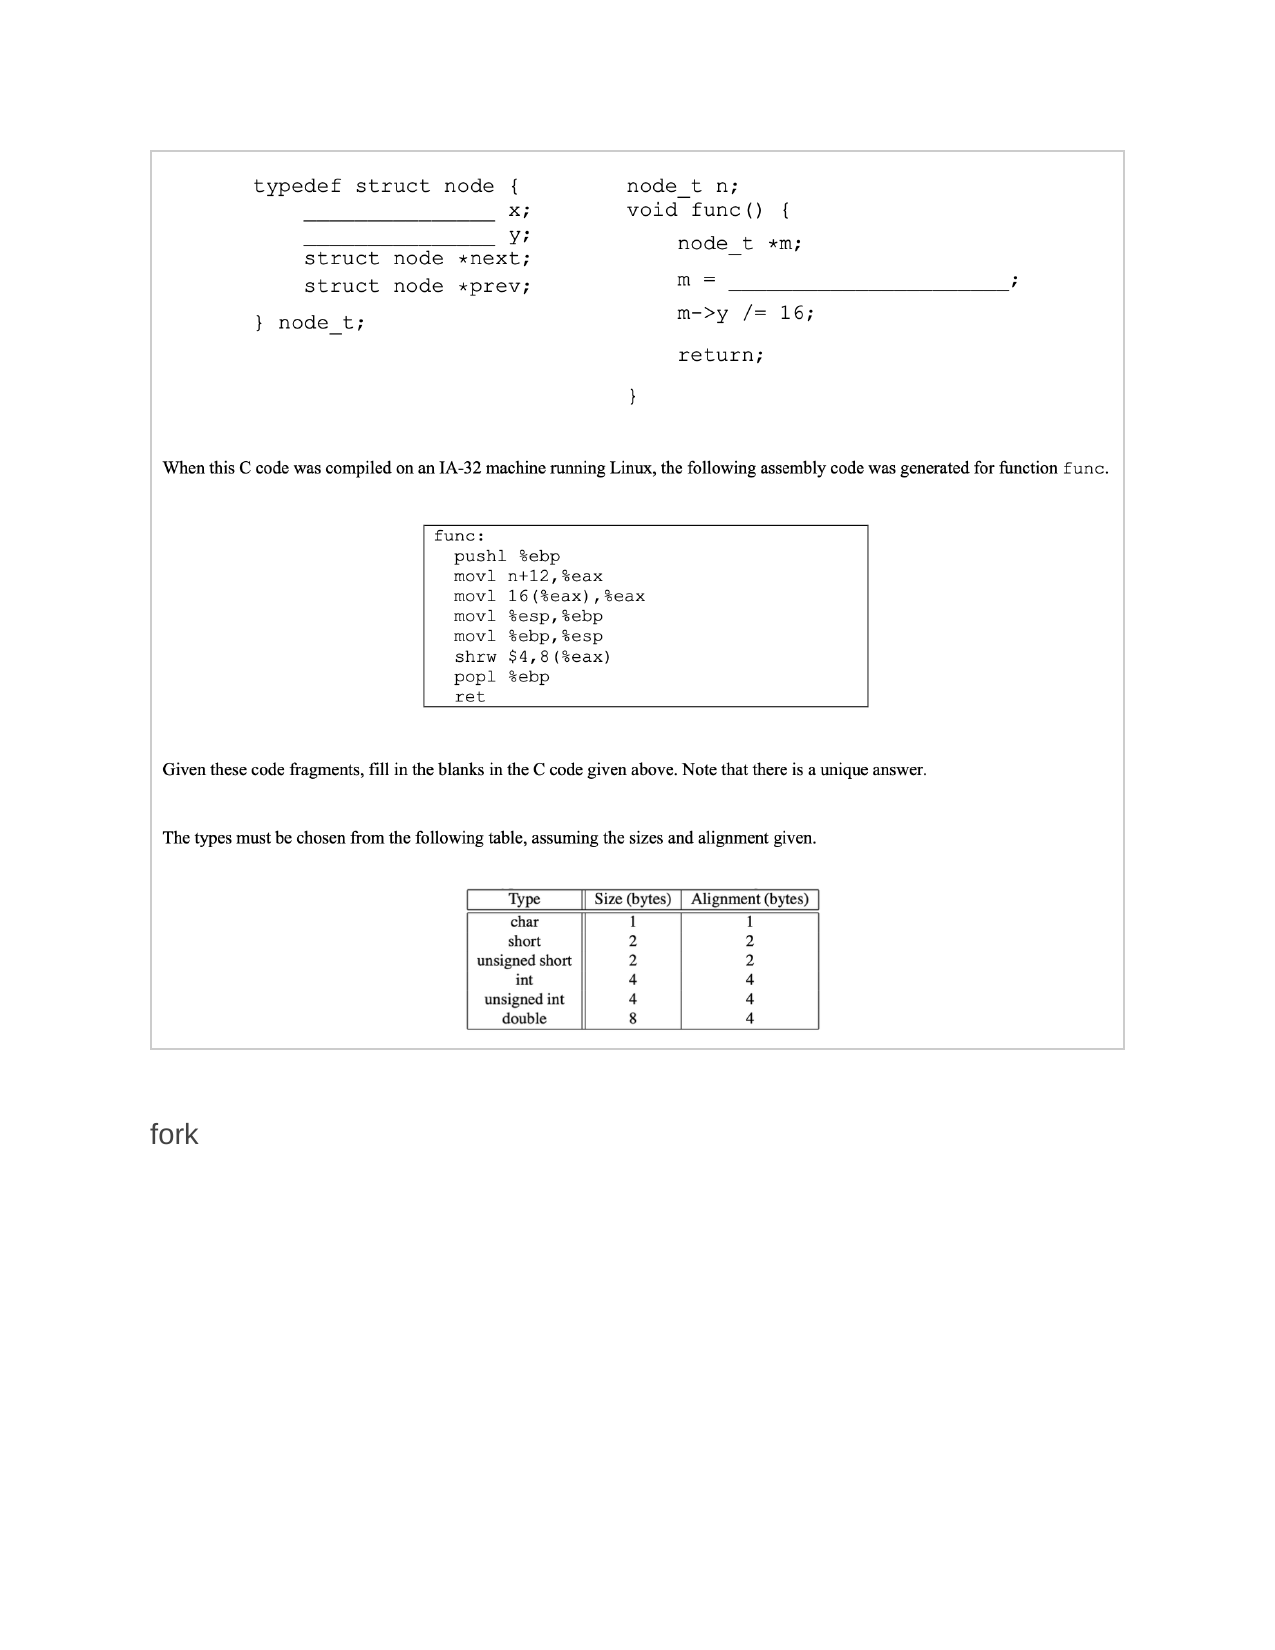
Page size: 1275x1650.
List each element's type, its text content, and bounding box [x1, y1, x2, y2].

subtitle fork [150, 1117, 1125, 1151]
picture [152, 152, 1123, 1048]
